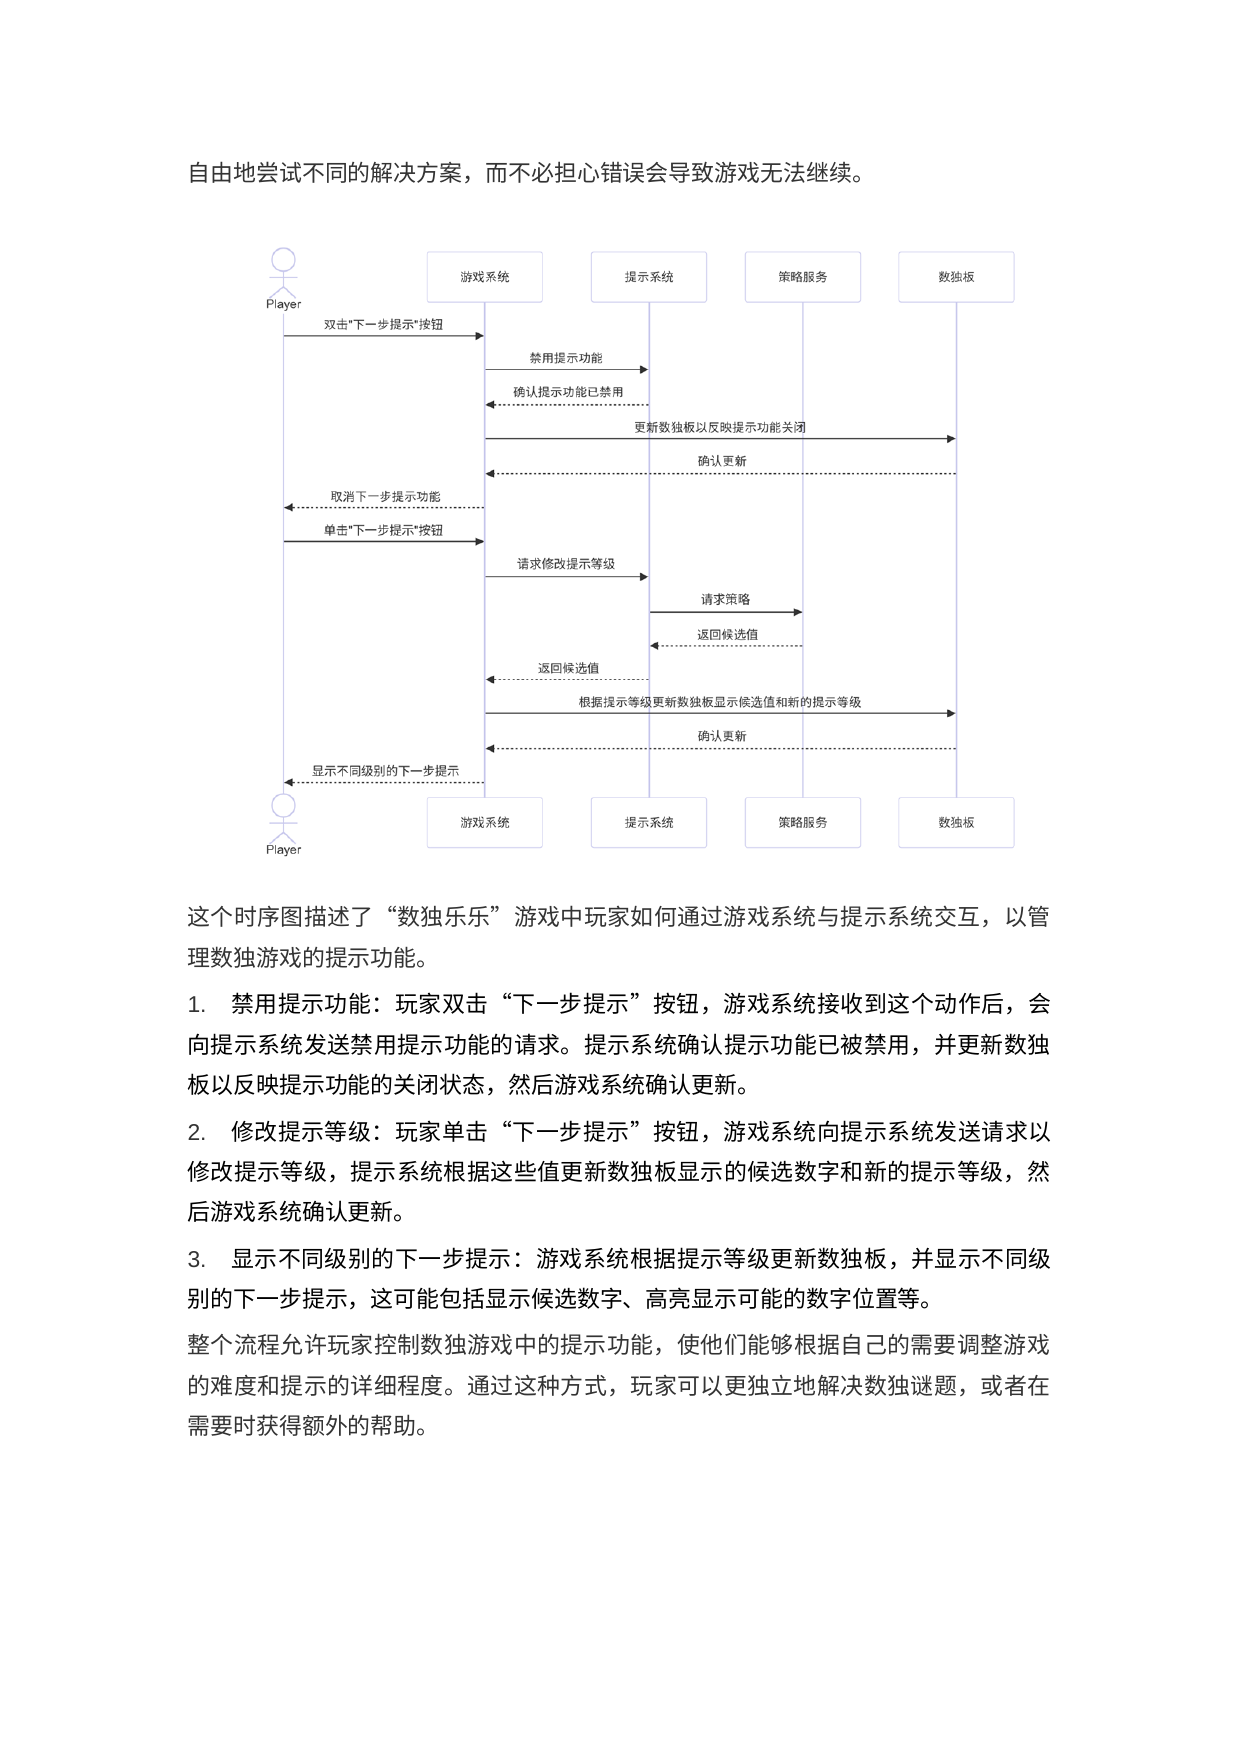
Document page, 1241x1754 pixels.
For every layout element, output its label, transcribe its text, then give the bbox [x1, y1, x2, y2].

list 显示不同级别的下一步提示：游戏系统根据提示等级更新数独板，并显示不同级别的下一步提示，这可能包括显示候选数字、高亮显示可能的数字位置等。 [187, 1237, 1053, 1318]
list 修改提示等级：玩家单击“下一步提示”按钮，游戏系统向提示系统发送请求以修改提示等级，提示系统根据这些值更新数独板显示的候选数字和新的提示等级，然后游戏系统确认更新。 [187, 1110, 1053, 1231]
list 禁用提示功能：玩家双击“下一步提示”按钮，游戏系统接收到这个动作后，会向提示系统发送禁用提示功能的请求。提示系统确认提示功能已被禁用，并更新数独板以反映提示功能的关闭状态，然后游戏系统确认更新。 [187, 983, 1053, 1103]
text 整个流程允许玩家控制数独游戏中的提示功能，使他们能够根据自己的需要调整游戏的难度和提示的详细程度。通过这种方式，玩家可以更独立地解决数独谜题，或者在需要时获得额外的帮助。 [187, 1324, 1053, 1445]
text 这个时序图描述了“数独乐乐”游戏中玩家如何通过游戏系统与提示系统交互，以管理数独游戏的提示功能。 [187, 896, 1053, 976]
picture [187, 244, 1053, 857]
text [187, 151, 1053, 192]
